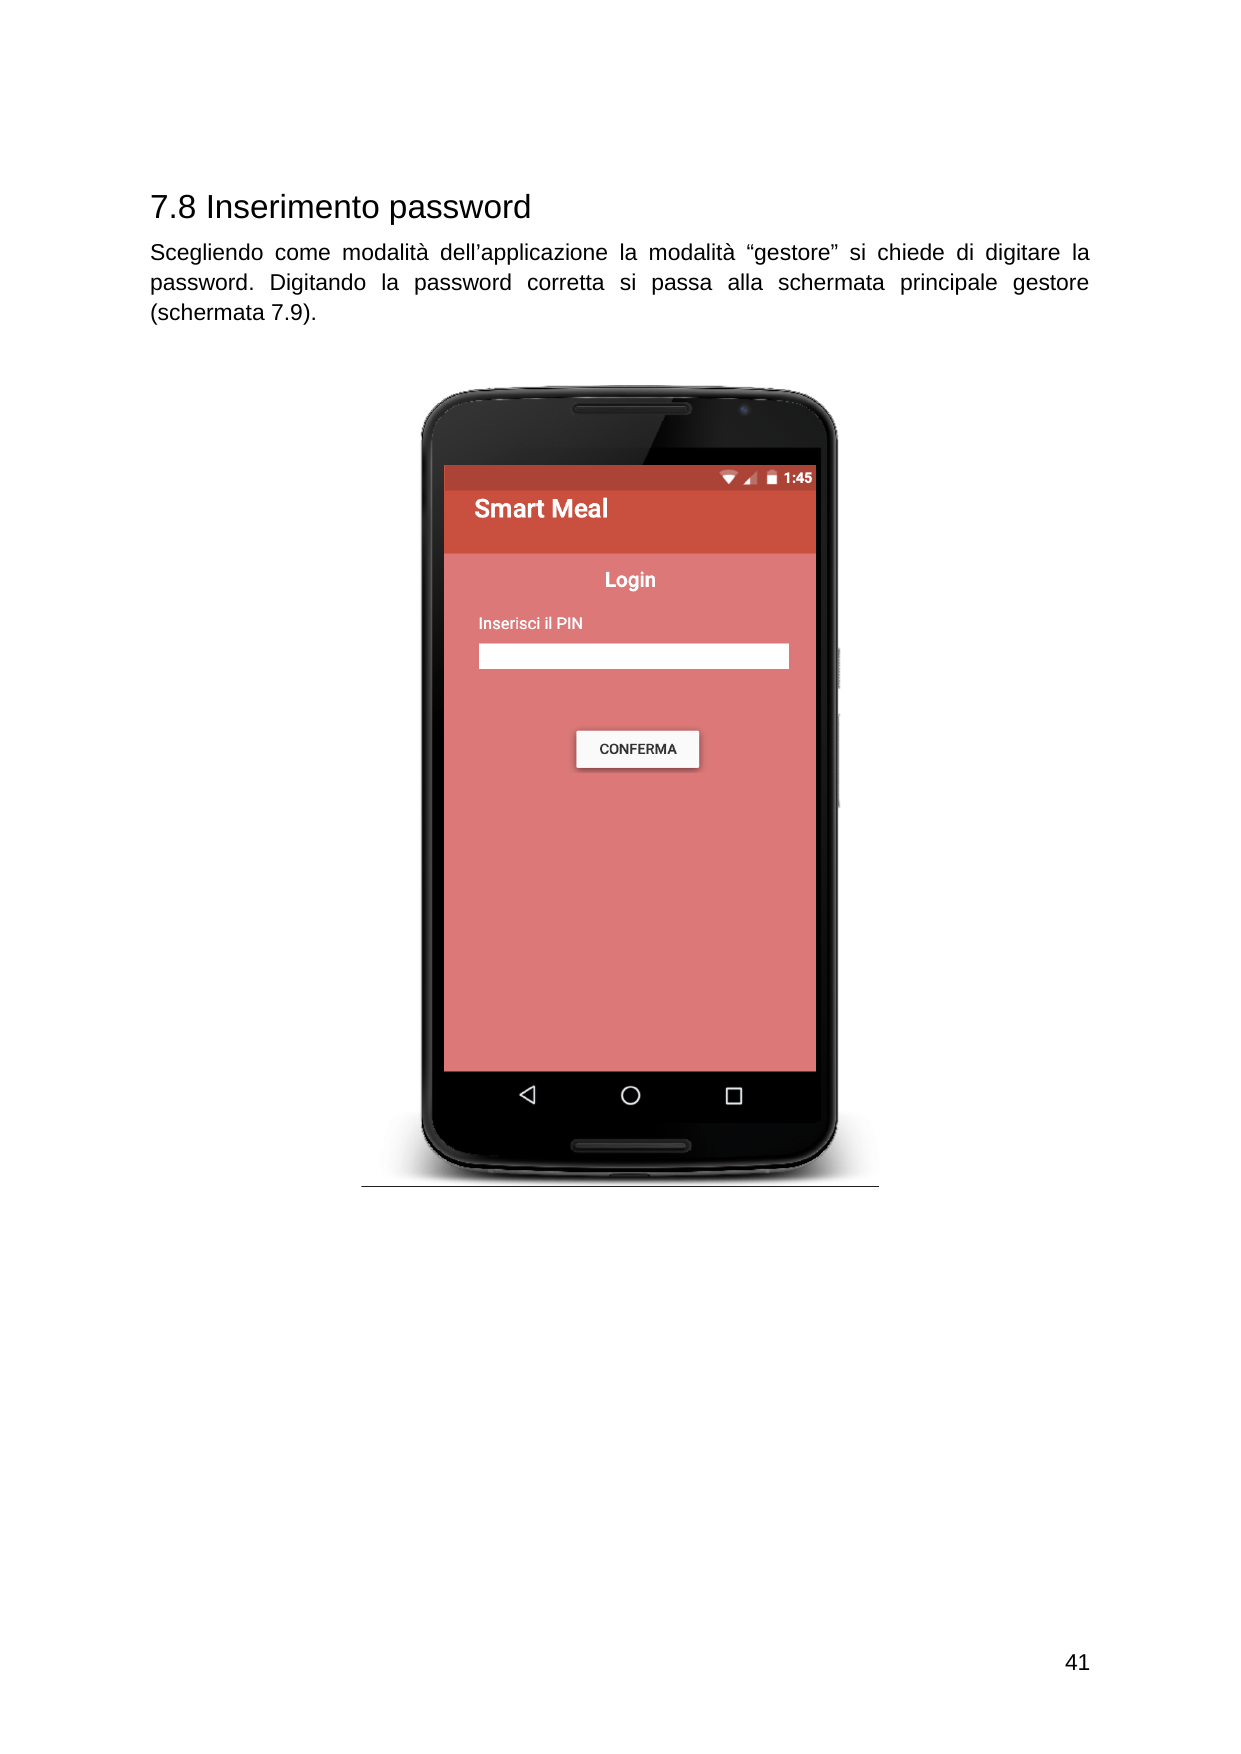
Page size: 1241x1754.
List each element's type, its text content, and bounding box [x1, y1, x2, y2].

subtitle 7.8 Inserimento password [150, 187, 1090, 226]
text Scegliendo come modalità dell’applicazione la modalità “gestore” si chiede di digitare la password. Digitando la password corretta si passa alla schermata principale gestore (schermata 7.9). [150, 238, 1090, 325]
picture [361, 359, 879, 1187]
